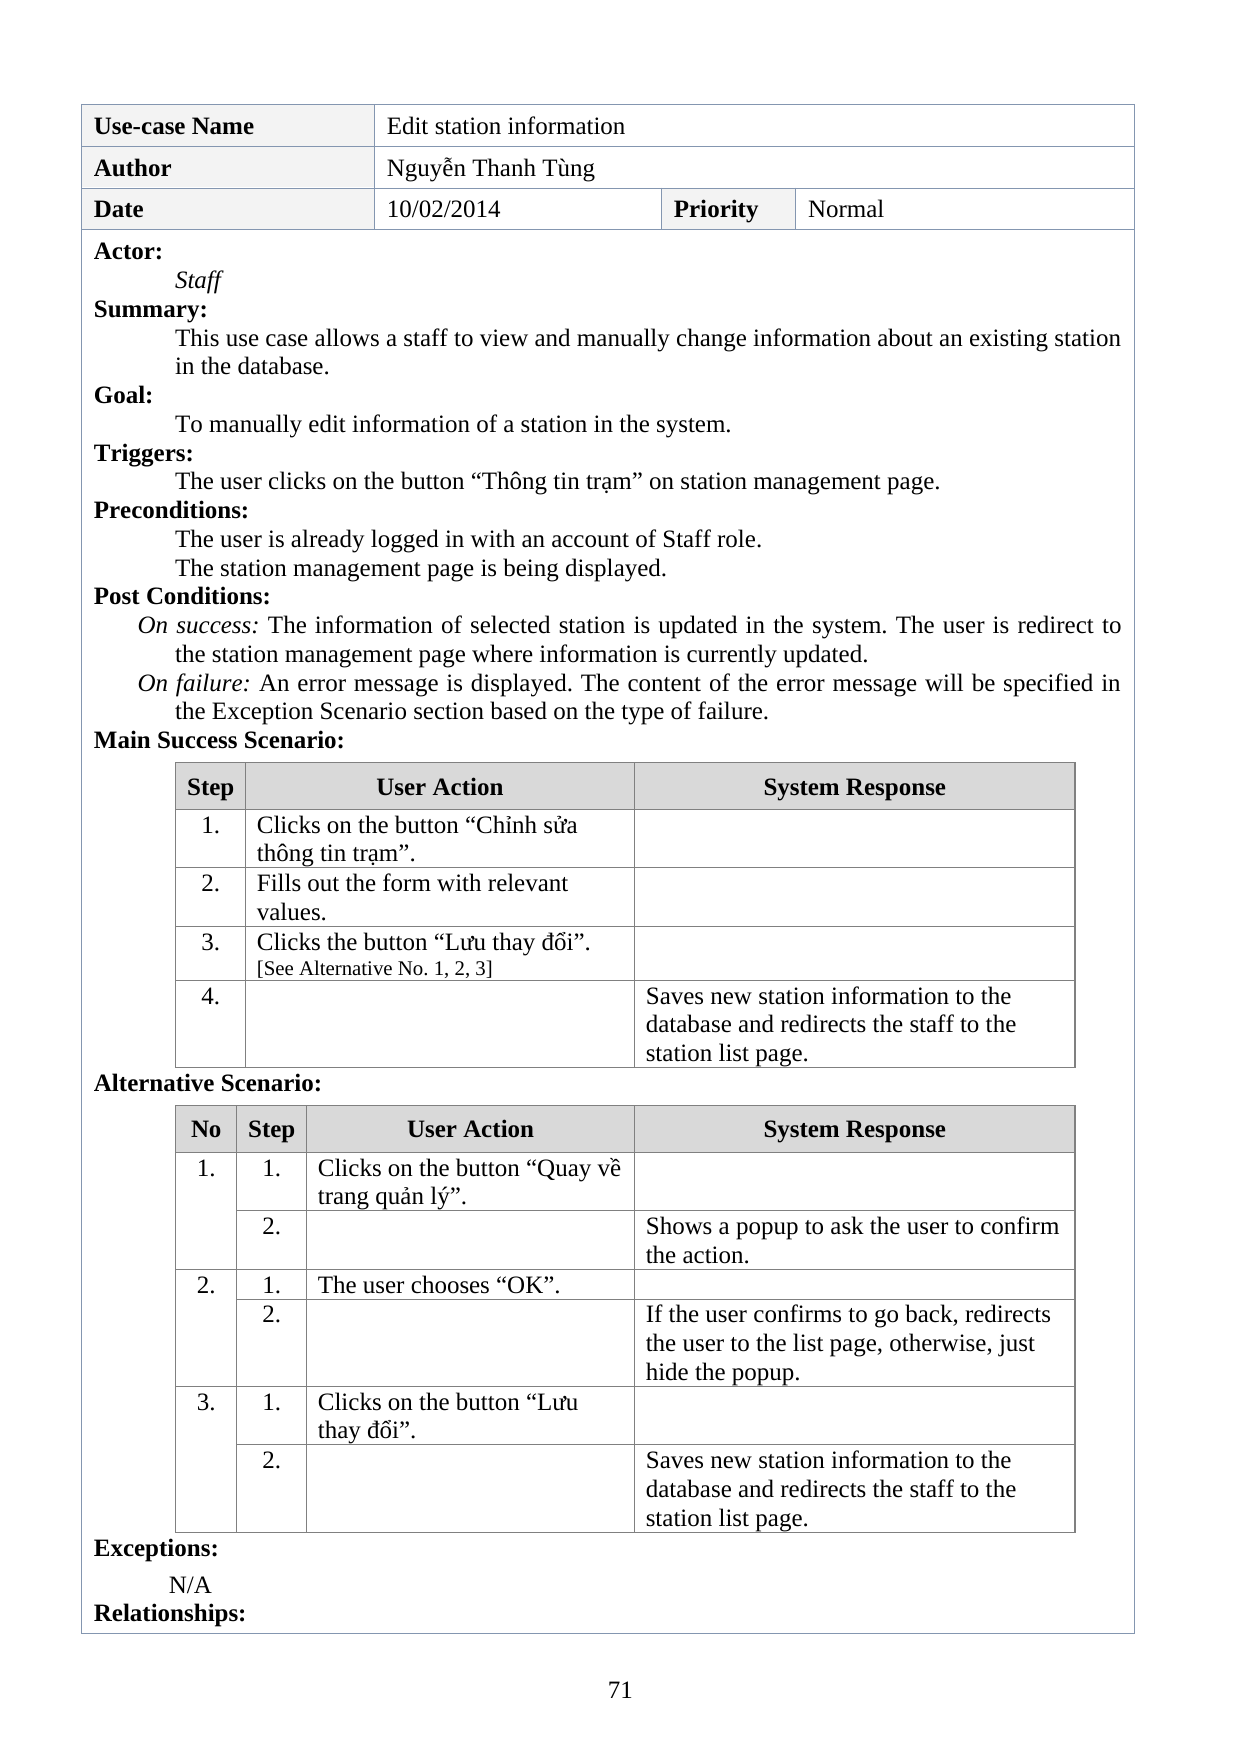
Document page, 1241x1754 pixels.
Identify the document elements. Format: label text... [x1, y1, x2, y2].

table_cell Date [82, 189, 374, 229]
table_cell Nguyễn Thanh Tùng [375, 147, 1134, 187]
table_cell Author [82, 147, 374, 187]
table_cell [82, 230, 1134, 1633]
table_cell Normal [796, 189, 1134, 229]
table_cell Edit station information [375, 105, 1134, 146]
table_cell Priority [662, 189, 795, 229]
table_cell Use-case Name [82, 105, 374, 146]
table_cell 10/02/2014 [375, 189, 661, 229]
